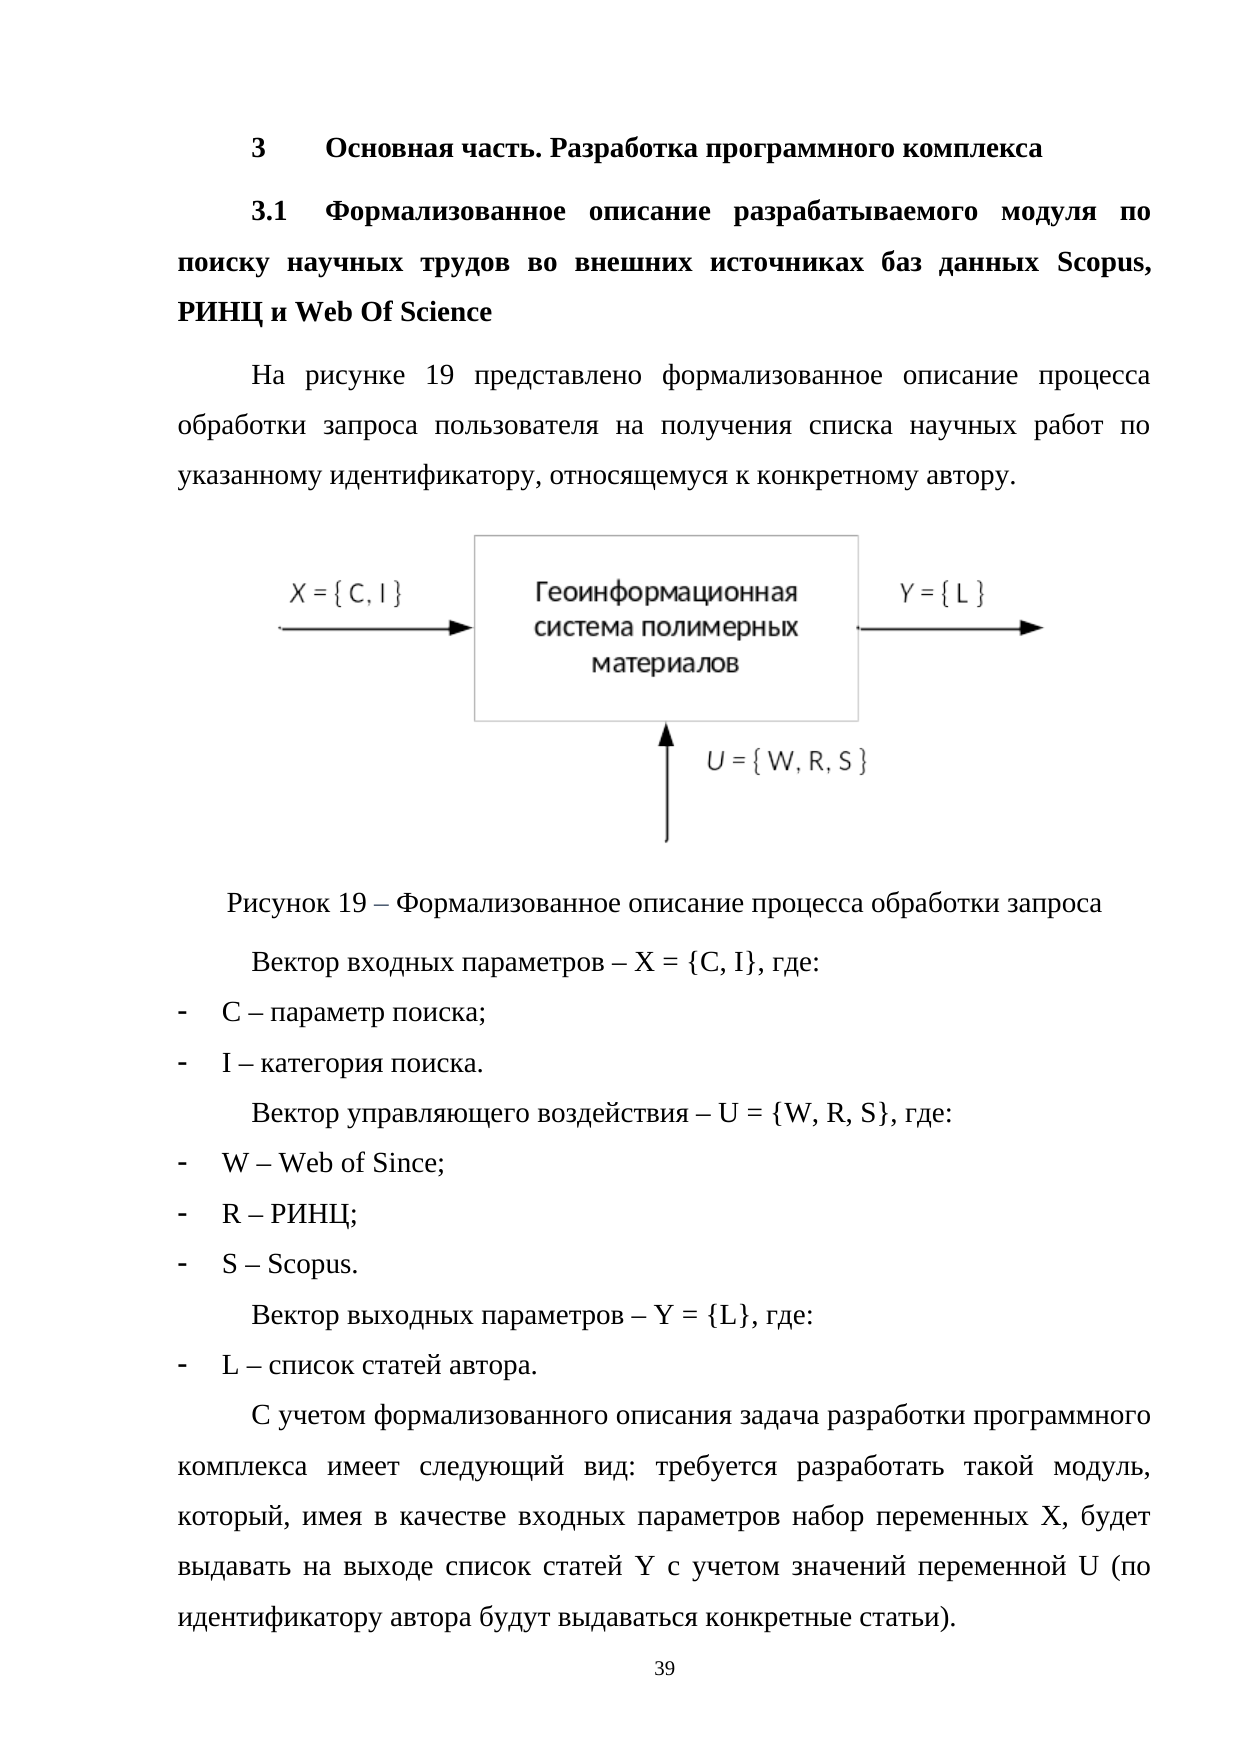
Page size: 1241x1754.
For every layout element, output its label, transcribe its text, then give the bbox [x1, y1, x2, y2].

text На рисунке 19 представлено формализованное описание процесса обработки запроса пользователя на получения списка научных работ по указанному идентификатору, относящемуся к конкретному автору. [177, 357, 1152, 491]
subtitle Основная часть. Разработка программного комплекса [177, 131, 1152, 164]
text Рисунок – Формализованное описание процесса обработки запроса [177, 886, 1152, 919]
list L – список статей автора. [177, 1347, 1152, 1381]
list W – Web of Since; [177, 1146, 1152, 1179]
list I – категория поиска. [177, 1045, 1152, 1078]
list S – Scopus. [177, 1246, 1152, 1280]
text Вектор управляющего воздействия – U = {W, R, S}, где: [177, 1095, 1152, 1129]
text С учетом формализованного описания задача разработки программного комплекса имеет следующий вид: требуется разработать такой модуль, который, имея в качестве входных параметров набор переменных X, будет выдавать на выходе список статей Y с учетом значений переменной U (по идентификатору автора будут выдаваться конкретные статьи). [177, 1397, 1152, 1632]
subtitle Формализованное описание разрабатываемого модуля по поиску научных трудов во внешних источниках баз данных Scopus, РИНЦ и Web Of Science [177, 193, 1152, 328]
text Вектор входных параметров – X = {C, I}, где: [177, 944, 1152, 978]
list R – РИНЦ; [177, 1196, 1152, 1229]
list С – параметр поиска; [177, 994, 1152, 1028]
text Вектор выходных параметров – Y = {L}, где: [177, 1297, 1152, 1330]
